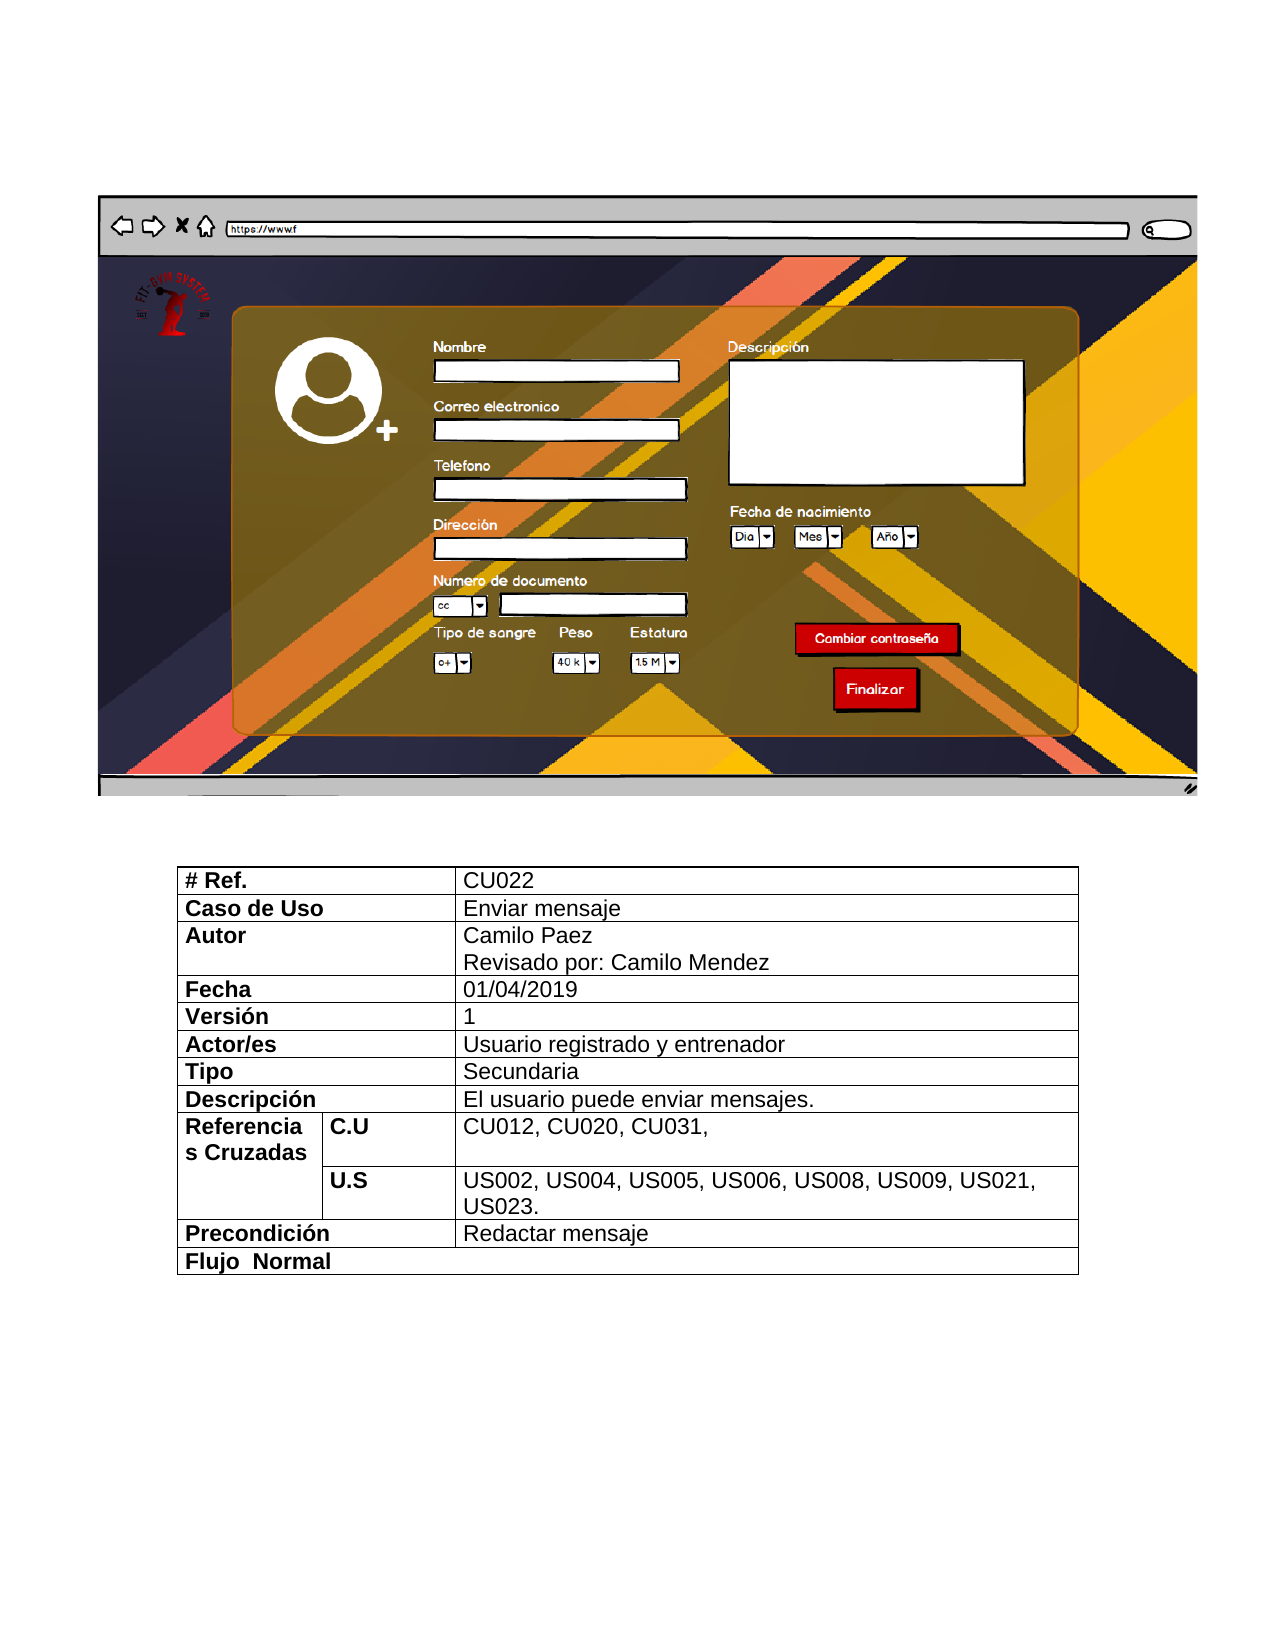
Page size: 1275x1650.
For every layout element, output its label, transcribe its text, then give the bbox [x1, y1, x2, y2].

table_cell Actor/es [178, 1031, 455, 1057]
table_cell Secundaria [456, 1058, 1078, 1084]
table_cell Caso de Uso [178, 895, 455, 921]
table_cell Versión [178, 1003, 455, 1030]
table_cell Precondición [178, 1220, 455, 1247]
table_cell Referencias Cruzadas [178, 1113, 322, 1219]
table_header # Ref. [178, 868, 455, 894]
table_cell Enviar mensaje [456, 895, 1078, 921]
table_cell Descripción [178, 1086, 455, 1112]
table_cell US002, US004, US005, US006, US008, US009, US021, US023. [456, 1167, 1078, 1219]
table_cell CU012, CU020, CU031, [456, 1113, 1078, 1166]
table_cell Flujo Normal [178, 1248, 1078, 1274]
table_cell U.S [323, 1167, 455, 1219]
table_cell 1 [456, 1003, 1078, 1030]
table_cell Redactar mensaje [456, 1220, 1078, 1247]
table_header CU022 [456, 868, 1078, 894]
table_cell C.U [323, 1113, 455, 1166]
table_cell Tipo [178, 1058, 455, 1084]
picture [97, 195, 1198, 796]
table_cell Autor [178, 922, 455, 975]
table_cell Camilo Paez Revisado por: Camilo Mendez [456, 922, 1078, 975]
table_cell El usuario puede enviar mensajes. [456, 1086, 1078, 1112]
table_cell Fecha [178, 976, 455, 1002]
table_cell 01/04/2019 [456, 976, 1078, 1002]
table_cell Usuario registrado y entrenador [456, 1031, 1078, 1057]
